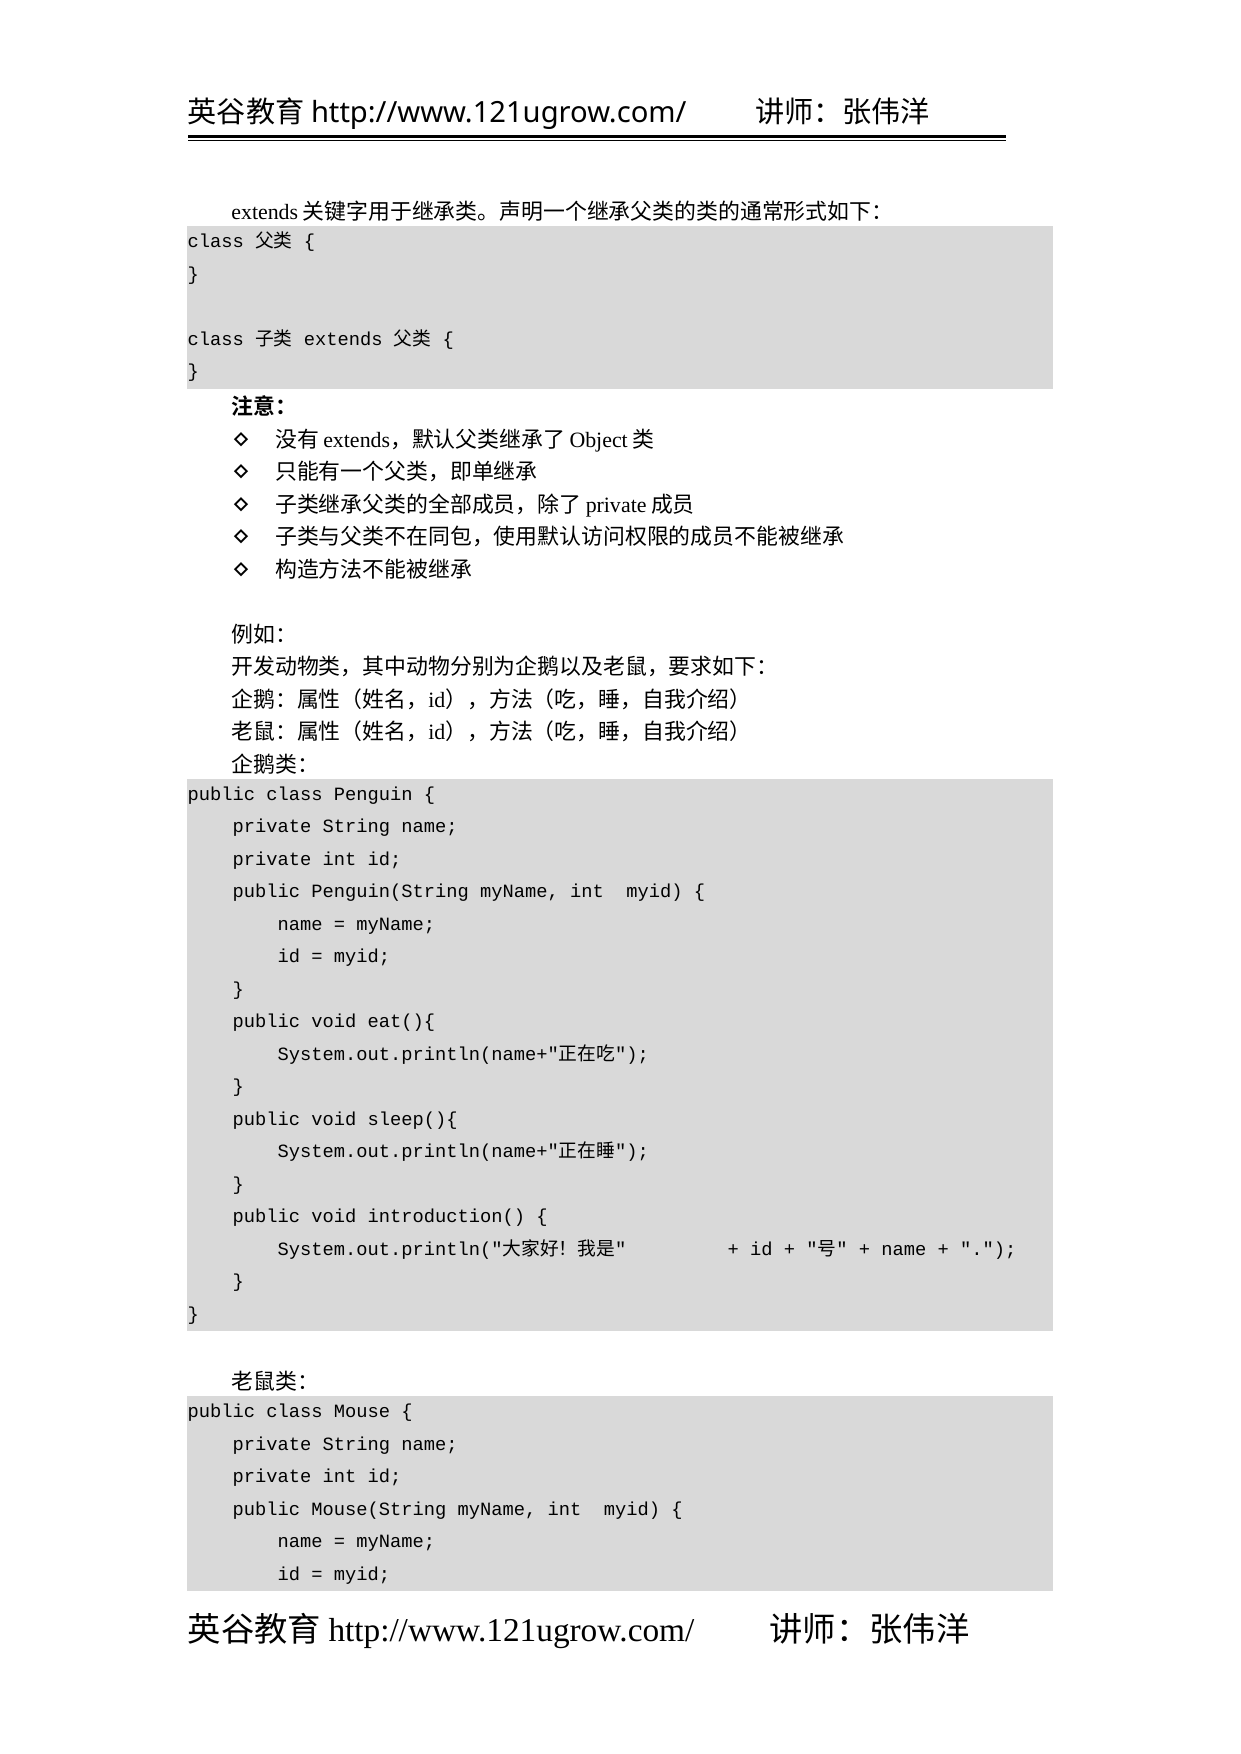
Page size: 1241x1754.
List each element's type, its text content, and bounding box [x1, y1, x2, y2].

text private int id; [187, 1461, 1053, 1494]
text id = myid; [187, 941, 1053, 974]
text public Mouse(String myName, int myid) { [187, 1494, 1053, 1526]
text } [187, 259, 1053, 291]
text 开发动物类，其中动物分别为企鹅以及老鼠，要求如下： [187, 649, 1053, 681]
text 例如： [187, 616, 1053, 649]
list 构造方法不能被继承 [231, 551, 1053, 584]
text public void sleep(){ [187, 1104, 1053, 1136]
text 企鹅类： [187, 746, 1053, 779]
list 只能有一个父类，即单继承 [231, 454, 1053, 486]
text name = myName; [187, 1526, 1053, 1559]
text public class Mouse { [187, 1396, 1053, 1429]
text class 子类 extends 父类 { [187, 324, 1053, 356]
text public Penguin(String myName, int myid) { [187, 876, 1053, 909]
text private int id; [187, 844, 1053, 876]
text 企鹅：属性（姓名，id），方法（吃，睡，自我介绍） [187, 681, 1053, 714]
text System.out.println(name+"正在吃"); [187, 1039, 1053, 1071]
list 没有extends，默认父类继承了Object类 [231, 421, 1053, 454]
text } [187, 1299, 1053, 1331]
text extends关键字用于继承类。声明一个继承父类的类的通常形式如下： [187, 194, 1053, 226]
list 子类与父类不在同包，使用默认访问权限的成员不能被继承 [231, 519, 1053, 551]
text 老鼠：属性（姓名，id），方法（吃，睡，自我介绍） [187, 714, 1053, 746]
text } [187, 356, 1053, 389]
text public void eat(){ [187, 1006, 1053, 1039]
text class 父类 { [187, 226, 1053, 259]
text private String name; [187, 811, 1053, 844]
text } [187, 1071, 1053, 1104]
text 老鼠类： [187, 1364, 1053, 1396]
text id = myid; [187, 1559, 1053, 1591]
list 子类继承父类的全部成员，除了private成员 [231, 486, 1053, 519]
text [187, 1234, 1053, 1266]
text System.out.println(name+"正在睡"); [187, 1136, 1053, 1169]
text public class Penguin { [187, 779, 1053, 811]
text } [187, 974, 1053, 1006]
text } [187, 1169, 1053, 1201]
text name = myName; [187, 909, 1053, 941]
text private String name; [187, 1429, 1053, 1461]
text 注意： [187, 389, 1053, 421]
text } [187, 1266, 1053, 1299]
text public void introduction() { [187, 1201, 1053, 1234]
